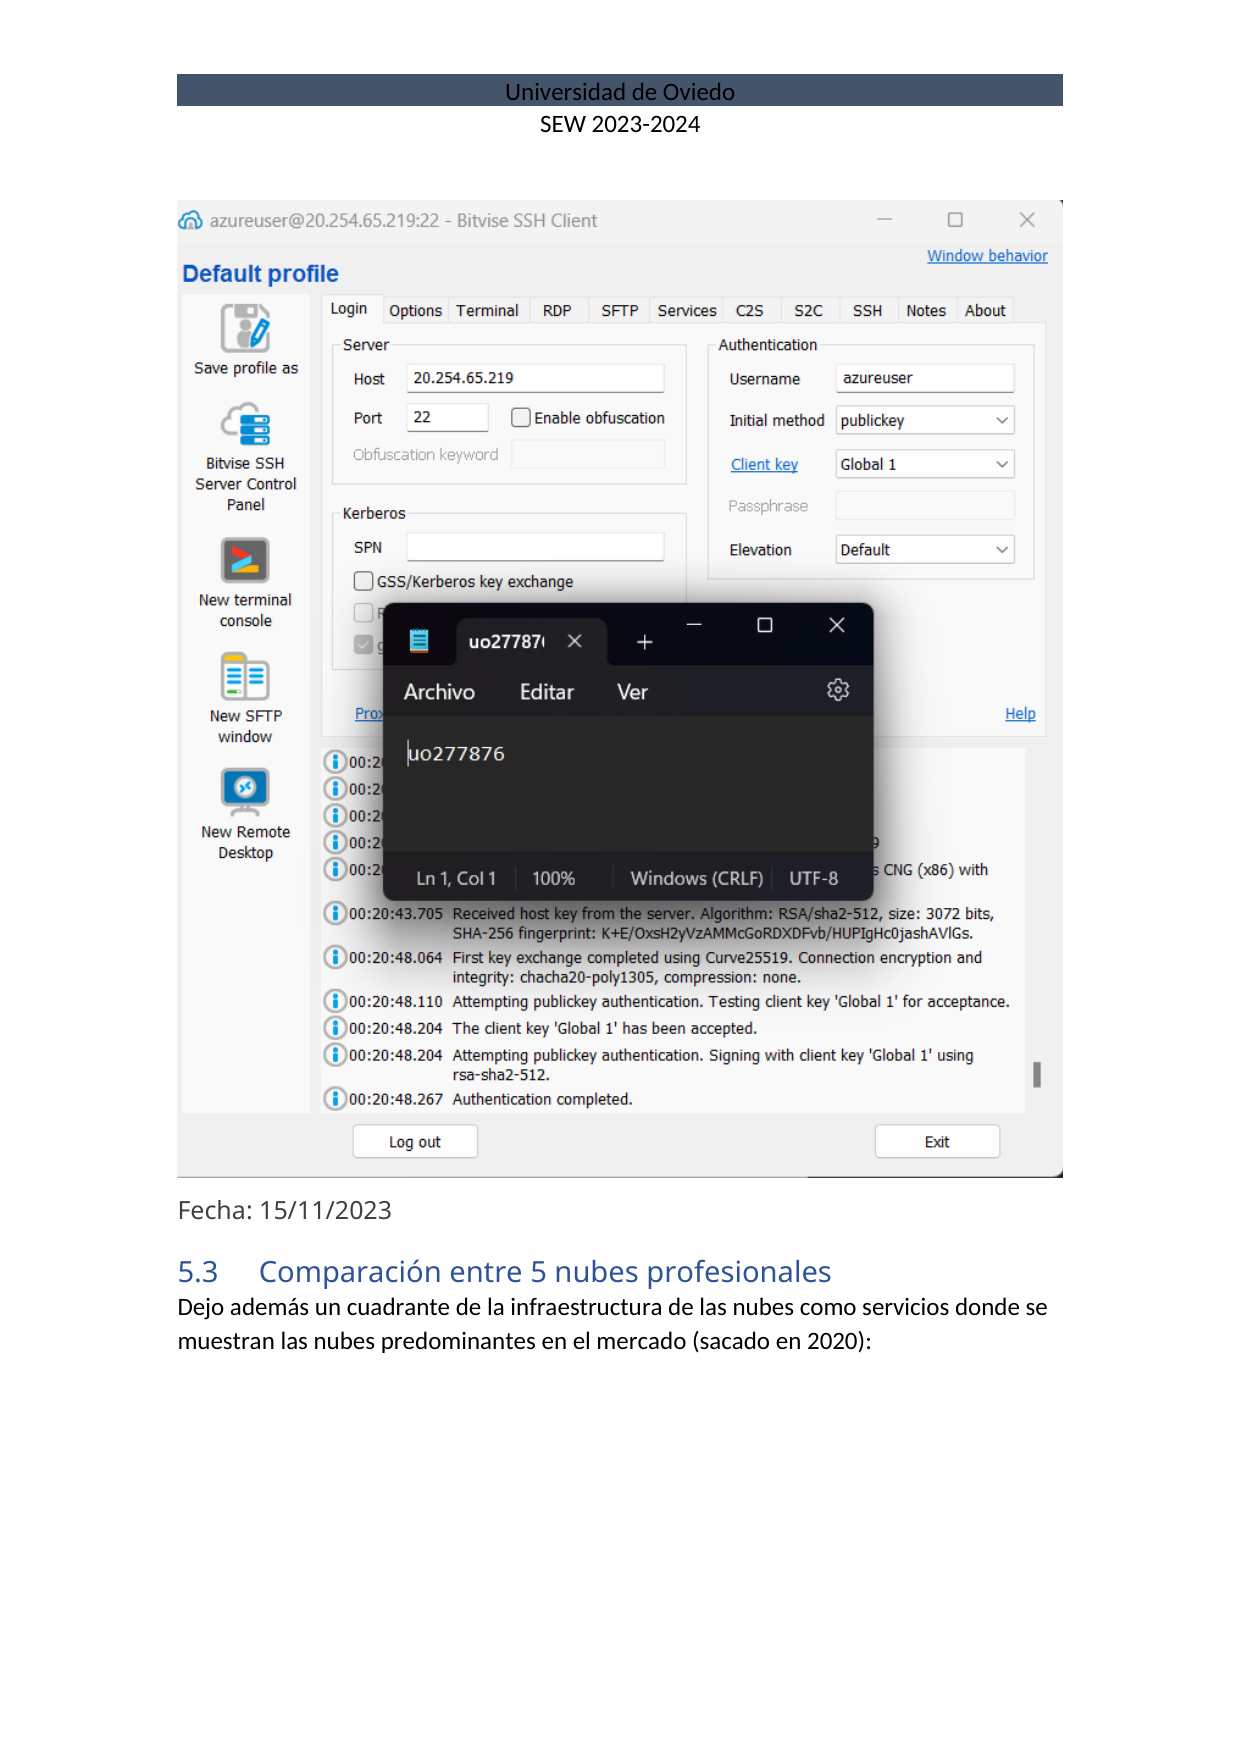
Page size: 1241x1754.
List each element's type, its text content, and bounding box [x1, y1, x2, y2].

subtitle Comparación entre 5 nubes profesionales [177, 1252, 1063, 1291]
picture [177, 200, 1063, 1178]
subtitle Fecha: 15/11/2023 [177, 1193, 1063, 1227]
text Dejo además un cuadrante de la infraestructura de las nubes como servicios donde se muestran las nubes predominantes en el mercado (sacado en 2020): [177, 1291, 1063, 1356]
